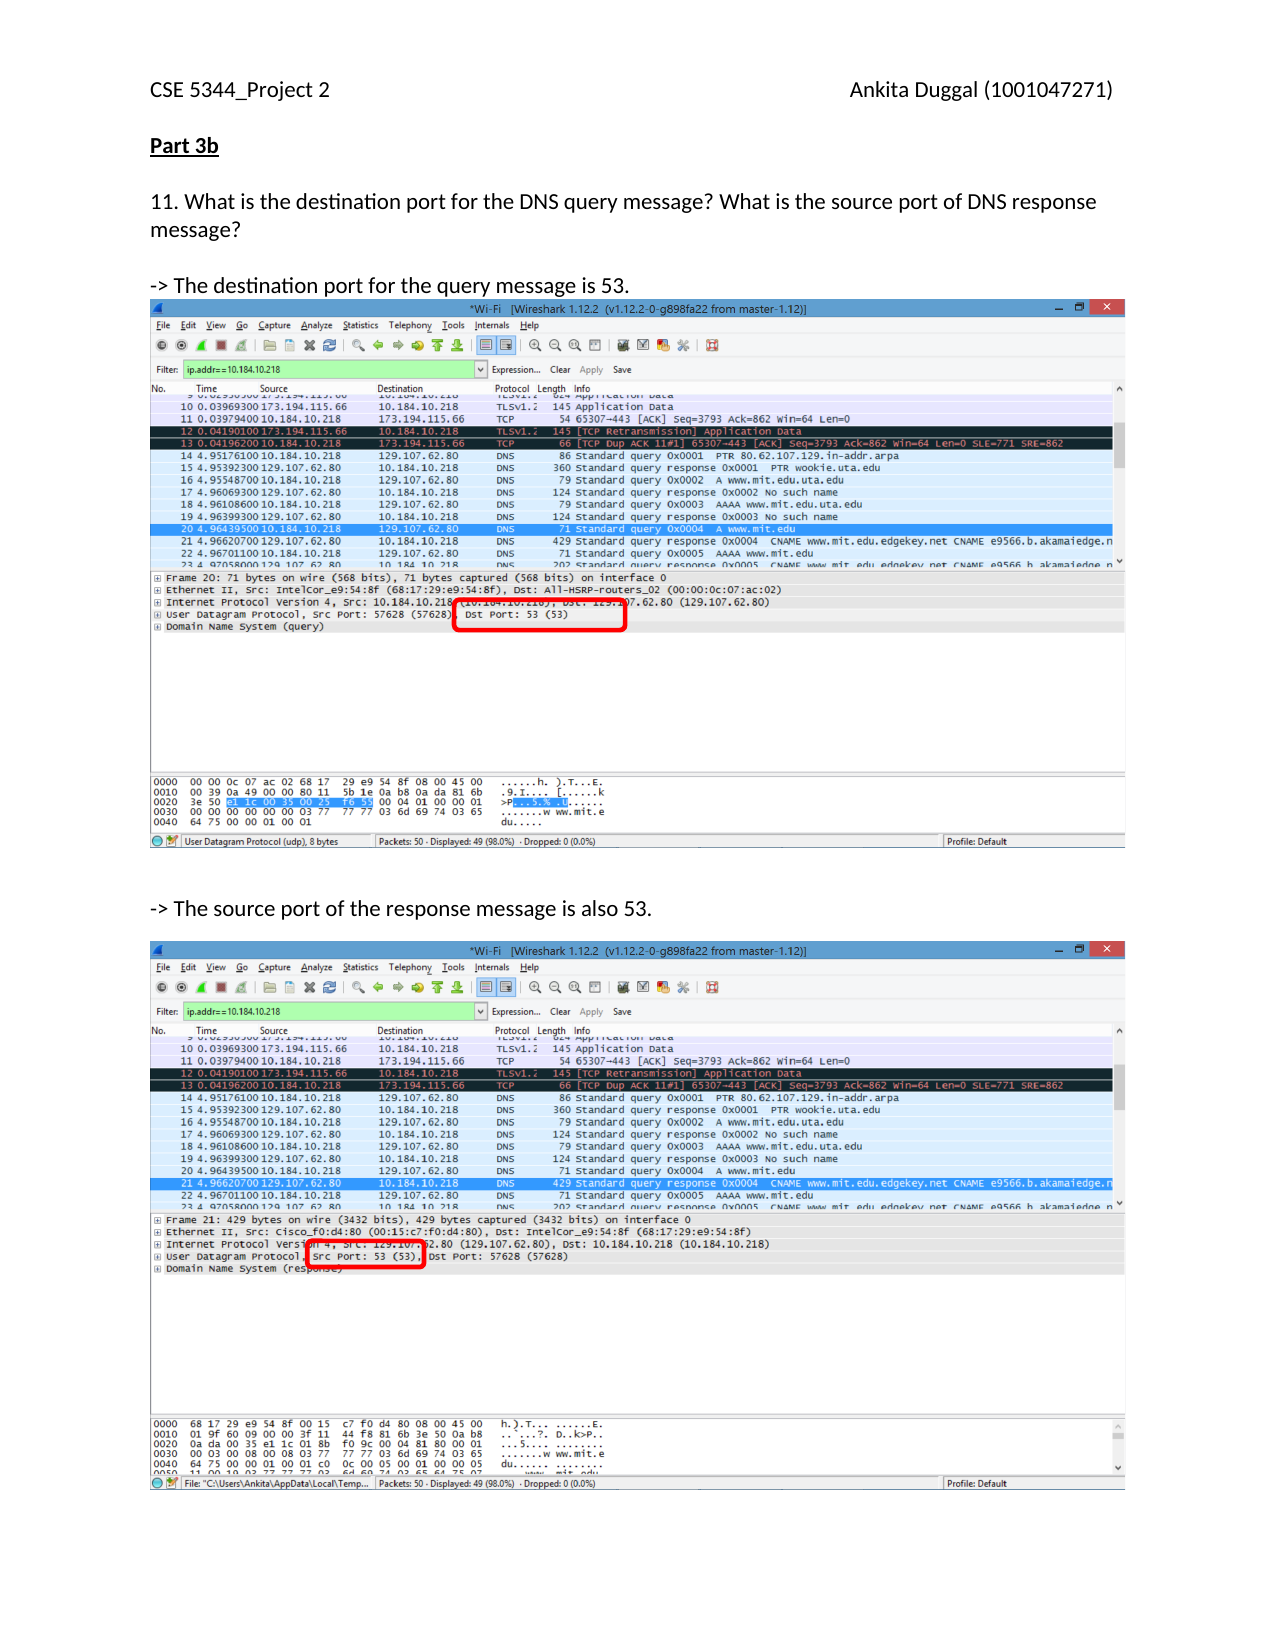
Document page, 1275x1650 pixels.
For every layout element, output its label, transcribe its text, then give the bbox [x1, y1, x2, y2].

picture [150, 299, 1125, 848]
text Part 3b [150, 131, 1125, 159]
text -> The destination port for the query message is 53. [150, 271, 1125, 299]
text 11. What is the destination port for the DNS query message? What is the source port of DNS response message? [150, 187, 1125, 243]
text -> The source port of the response message is also 53. [150, 894, 1125, 922]
picture [150, 941, 1125, 1490]
